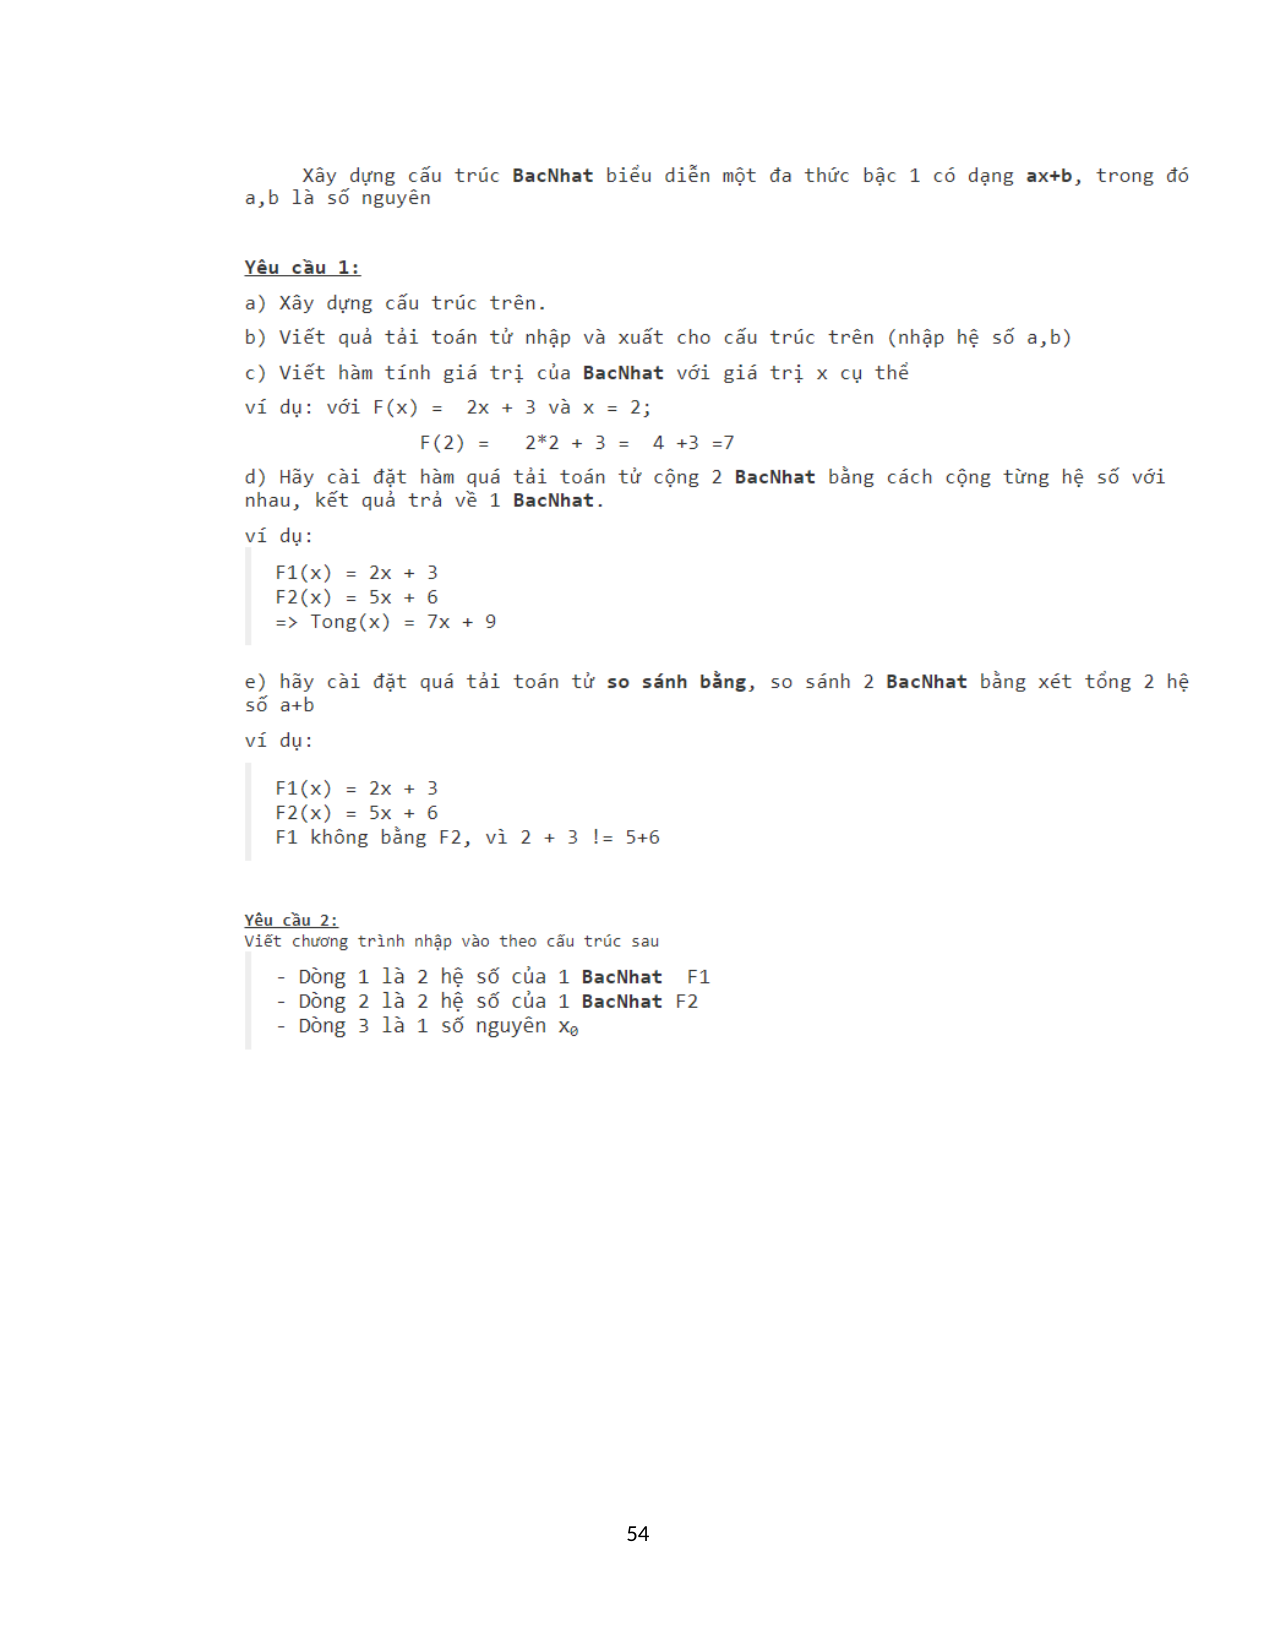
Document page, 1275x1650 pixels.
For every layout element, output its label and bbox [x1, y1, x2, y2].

picture [233, 150, 1209, 1068]
